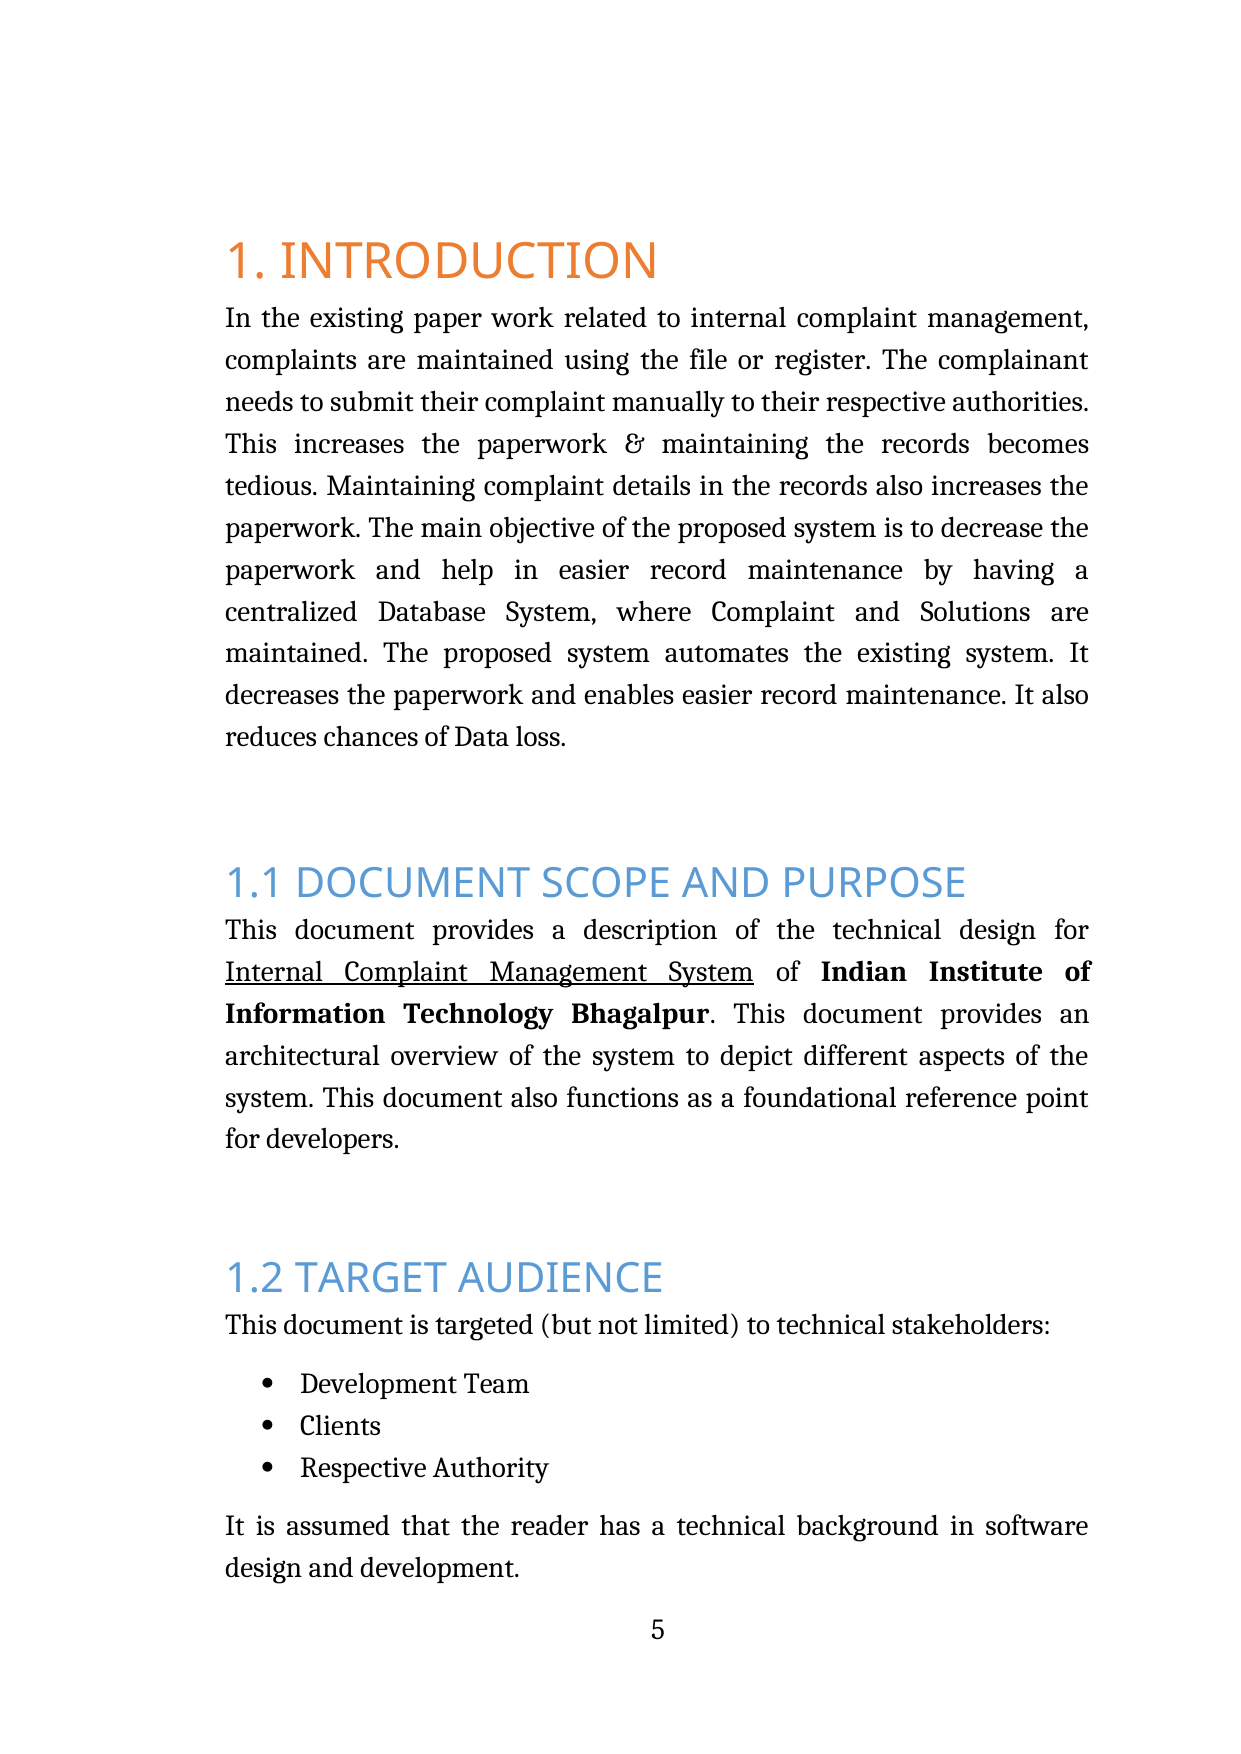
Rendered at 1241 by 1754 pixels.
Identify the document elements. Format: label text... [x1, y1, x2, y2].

subtitle 1. INTRODUCTION [225, 225, 1090, 293]
list Respective Authority [262, 1451, 1090, 1484]
list Clients [262, 1409, 1090, 1442]
subtitle 1.1 DOCUMENT SCOPE AND PURPOSE [225, 852, 1090, 909]
text This document is targeted (but not limited) to technical stakeholders: [225, 1308, 1090, 1342]
subtitle 1.2 TARGET AUDIENCE [225, 1247, 1090, 1304]
list Development Team [262, 1367, 1090, 1401]
text It is assumed that the reader has a technical background in software design and development. [225, 1509, 1090, 1585]
text This document provides a description of the technical design for Internal Complaint Management System of Indian Institute of Information Technology Bhagalpur. This document provides an architectural overview of the system to depict different aspects of the system. This document also functions as a foundational reference point for developers. [225, 913, 1090, 1156]
text In the existing paper work related to internal complaint management, complaints are maintained using the file or register. The complainant needs to submit their complaint manually to their respective authorities. This increases the paperwork & maintaining the records becomes tedious. Maintaining complaint details in the records also increases the paperwork. The main objective of the proposed system is to decrease the paperwork and help in easier record maintenance by having a centralized Database System, where Complaint and Solutions are maintained. The proposed system automates the existing system. It decreases the paperwork and enables easier record maintenance. It also reduces chances of Data loss. [225, 302, 1090, 754]
